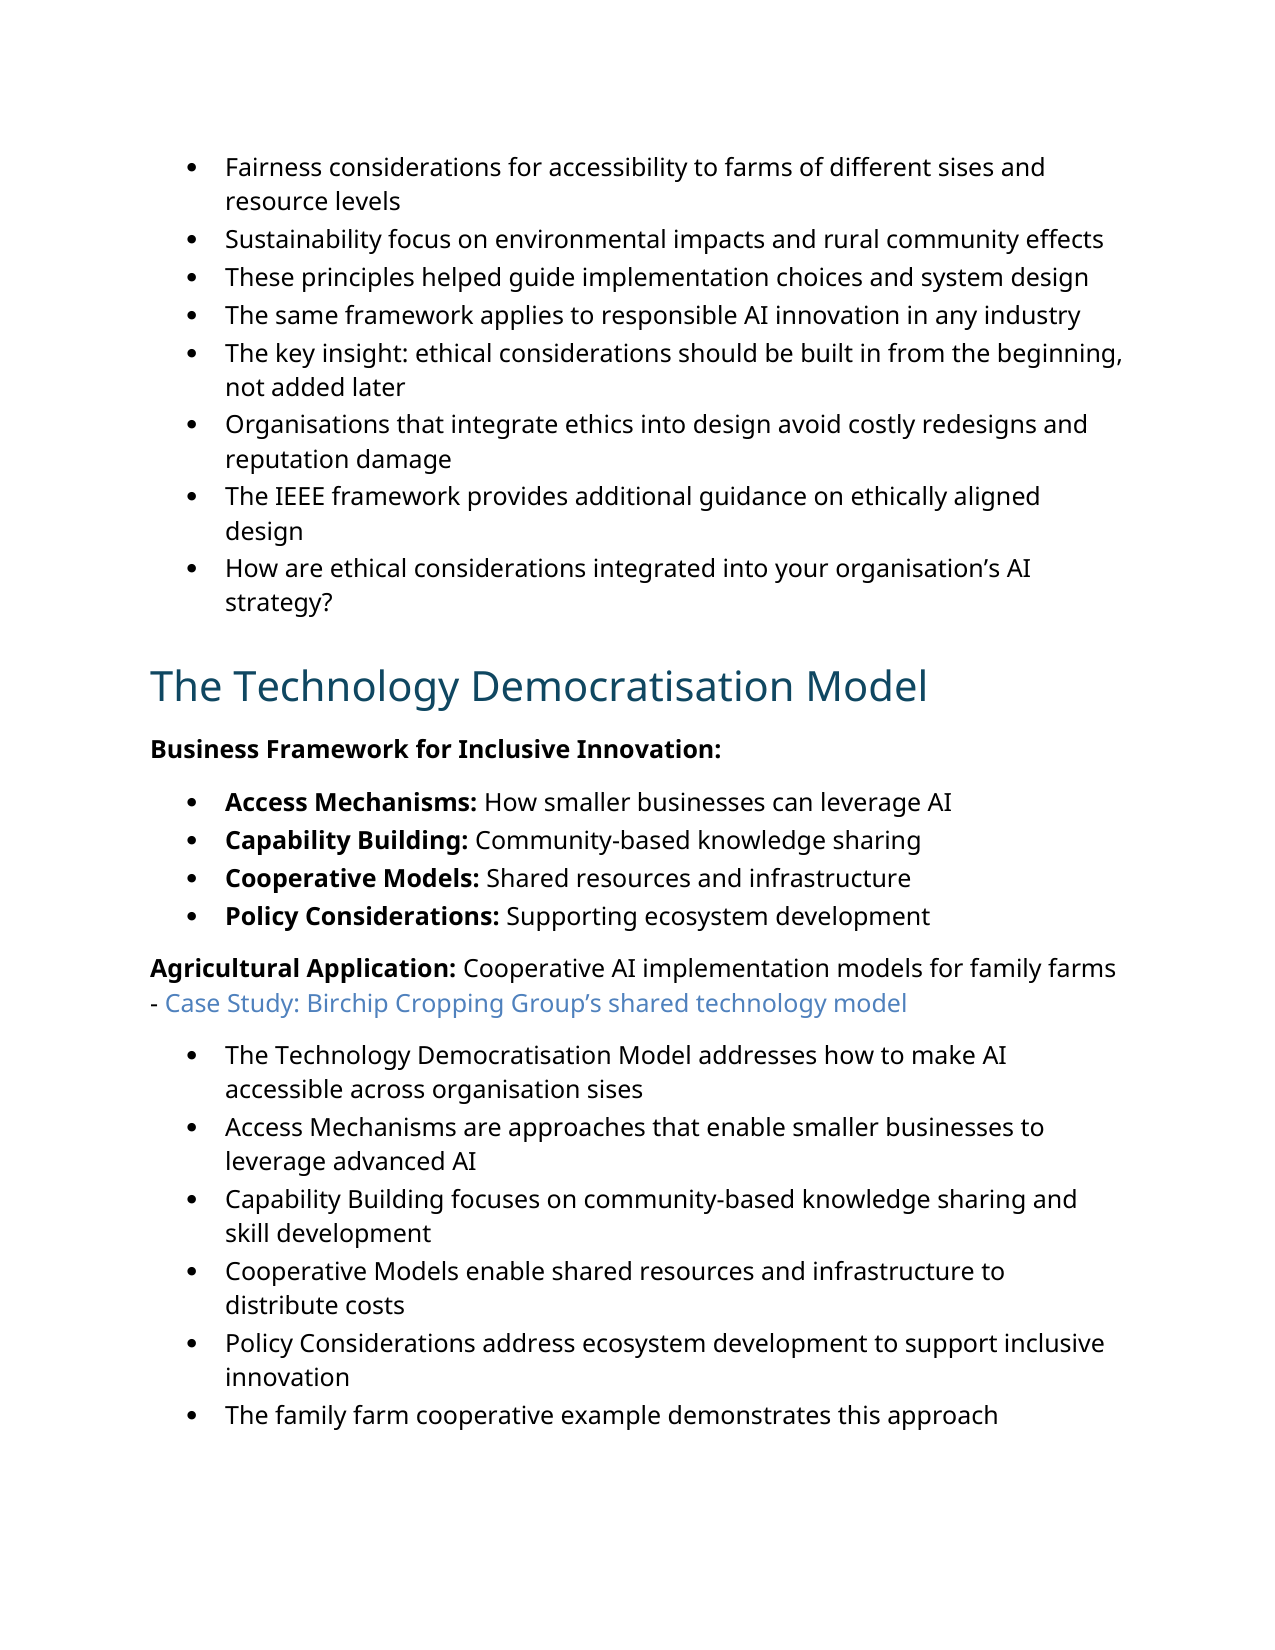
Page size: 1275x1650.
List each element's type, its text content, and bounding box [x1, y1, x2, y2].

list How are ethical considerations integrated into your organisation’s AI strategy? [187, 551, 1125, 619]
list Fairness considerations for accessibility to farms of different sises and resource levels [187, 150, 1125, 218]
list Capability Building focuses on community-based knowledge sharing and skill development [187, 1182, 1125, 1250]
list Policy Considerations address ecosystem development to support inclusive innovation [187, 1326, 1125, 1394]
list Access Mechanisms: How smaller businesses can leverage AI [187, 785, 1125, 819]
list Access Mechanisms are approaches that enable smaller businesses to leverage advanced AI [187, 1110, 1125, 1178]
list The Technology Democratisation Model addresses how to make AI accessible across organisation sises [187, 1038, 1125, 1106]
list The IEEE framework provides additional guidance on ethically aligned design [187, 479, 1125, 547]
list The same framework applies to responsible AI innovation in any industry [187, 297, 1125, 332]
text Agricultural Application: Cooperative AI implementation models for family farms - Case Study: Birchip Cropping Group’s shared technology model [150, 951, 1125, 1019]
list Cooperative Models: Shared resources and infrastructure [187, 861, 1125, 894]
list Policy Considerations: Supporting ecosystem development [187, 898, 1125, 932]
subtitle The Technology Democratisation Model [150, 657, 1125, 713]
list Sustainability focus on environmental impacts and rural community effects [187, 222, 1125, 256]
list Capability Building: Community-based knowledge sharing [187, 823, 1125, 857]
list The family farm cooperative example demonstrates this approach [187, 1397, 1125, 1431]
list The key insight: ethical considerations should be built in from the beginning, not added later [187, 335, 1125, 403]
text Business Framework for Inclusive Innovation: [150, 732, 1125, 766]
list Organisations that integrate ethics into design avoid costly redesigns and reputation damage [187, 407, 1125, 475]
list These principles helped guide implementation choices and system design [187, 260, 1125, 294]
list Cooperative Models enable shared resources and infrastructure to distribute costs [187, 1254, 1125, 1322]
